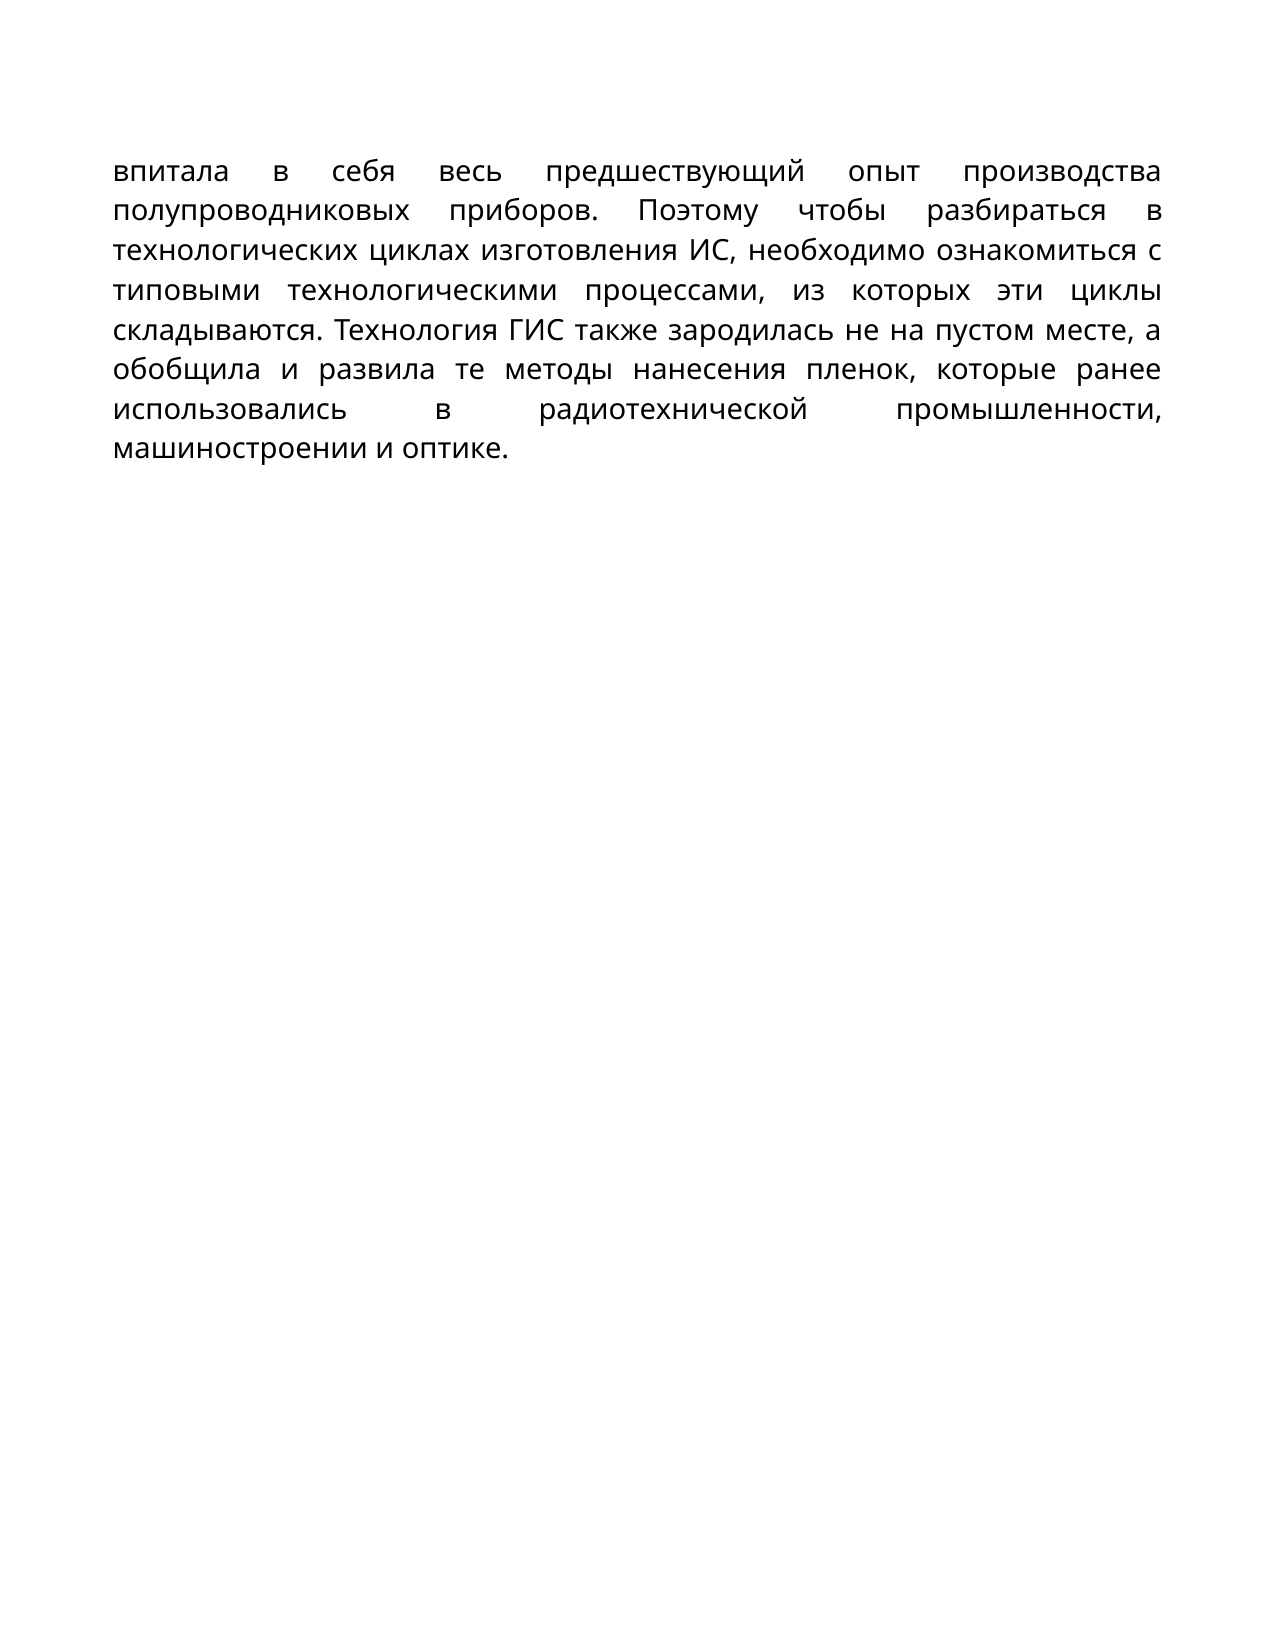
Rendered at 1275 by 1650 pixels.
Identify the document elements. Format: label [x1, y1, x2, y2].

text [112, 150, 1162, 467]
